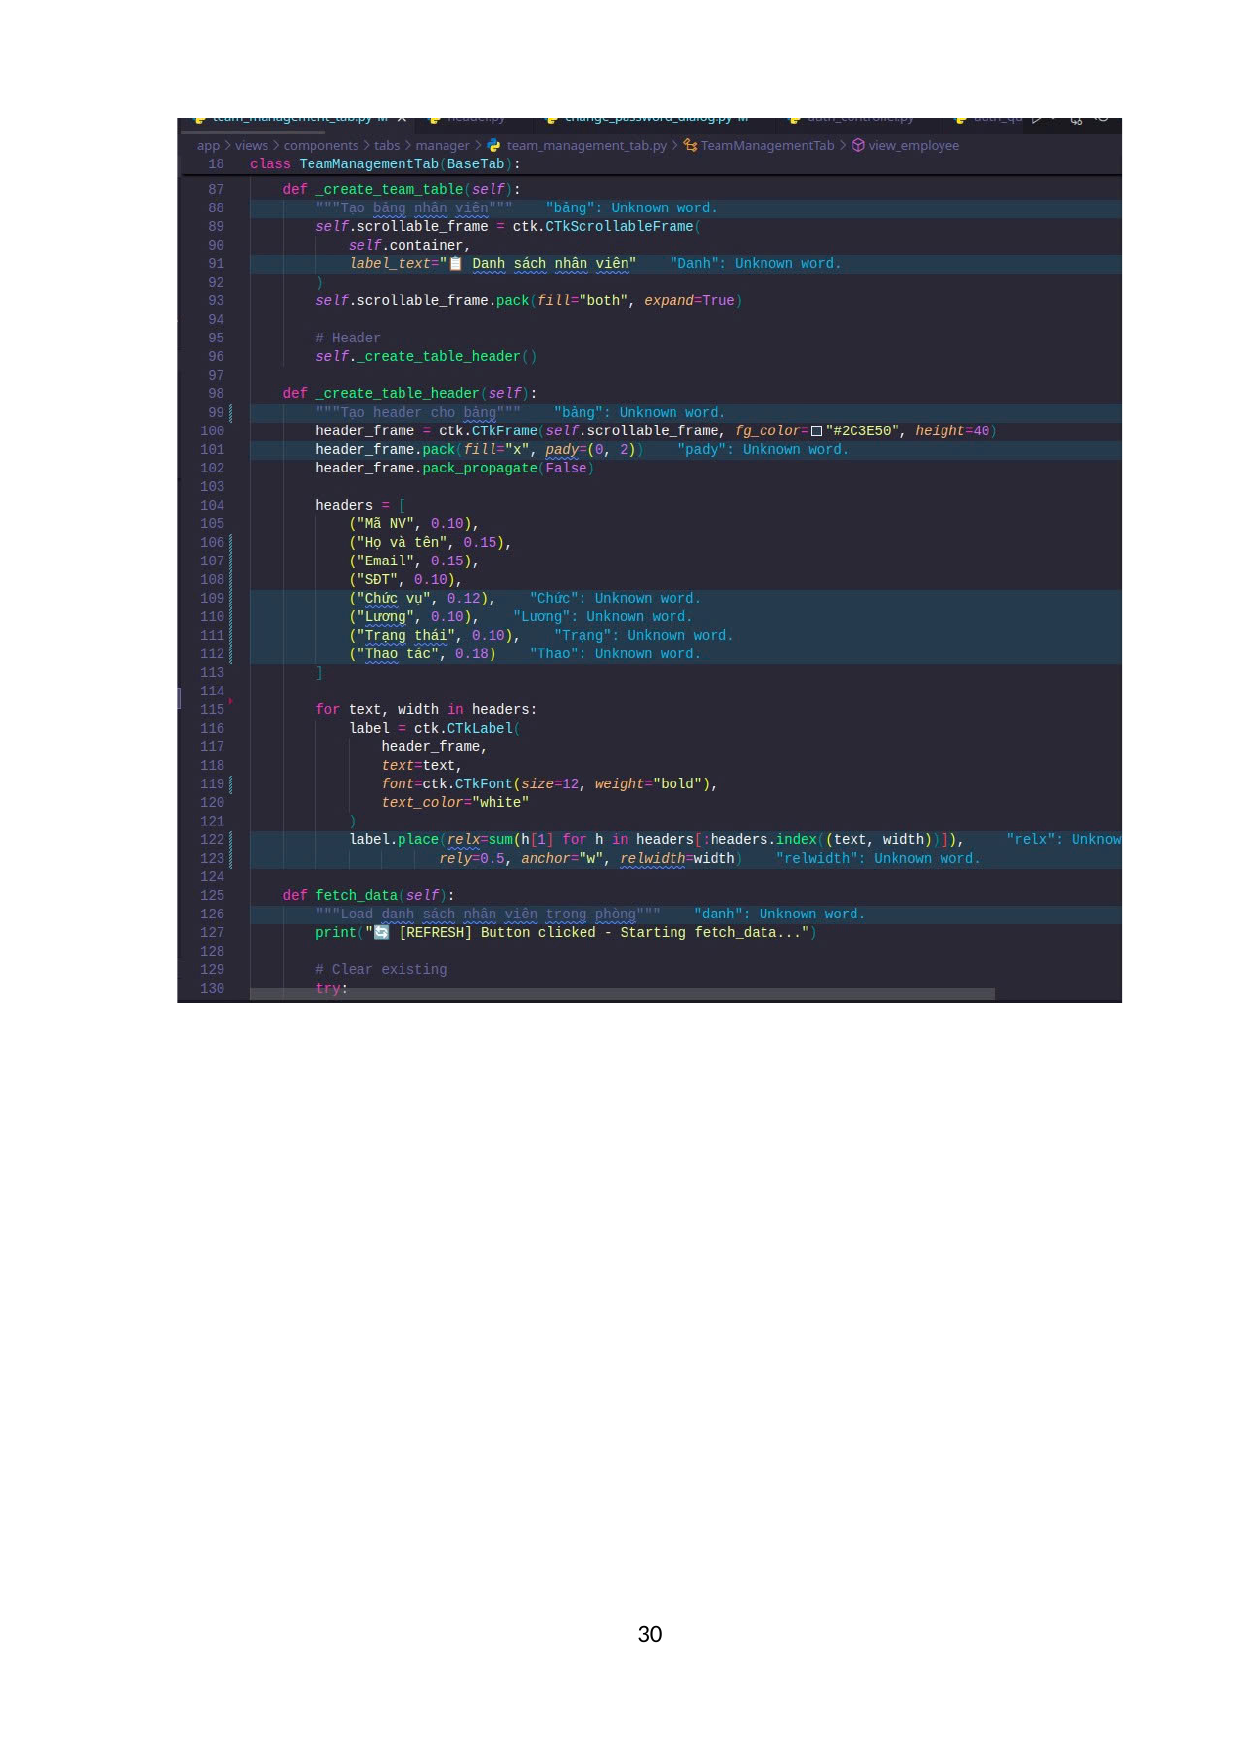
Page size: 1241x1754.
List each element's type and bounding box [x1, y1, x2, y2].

picture [177, 118, 1123, 1003]
